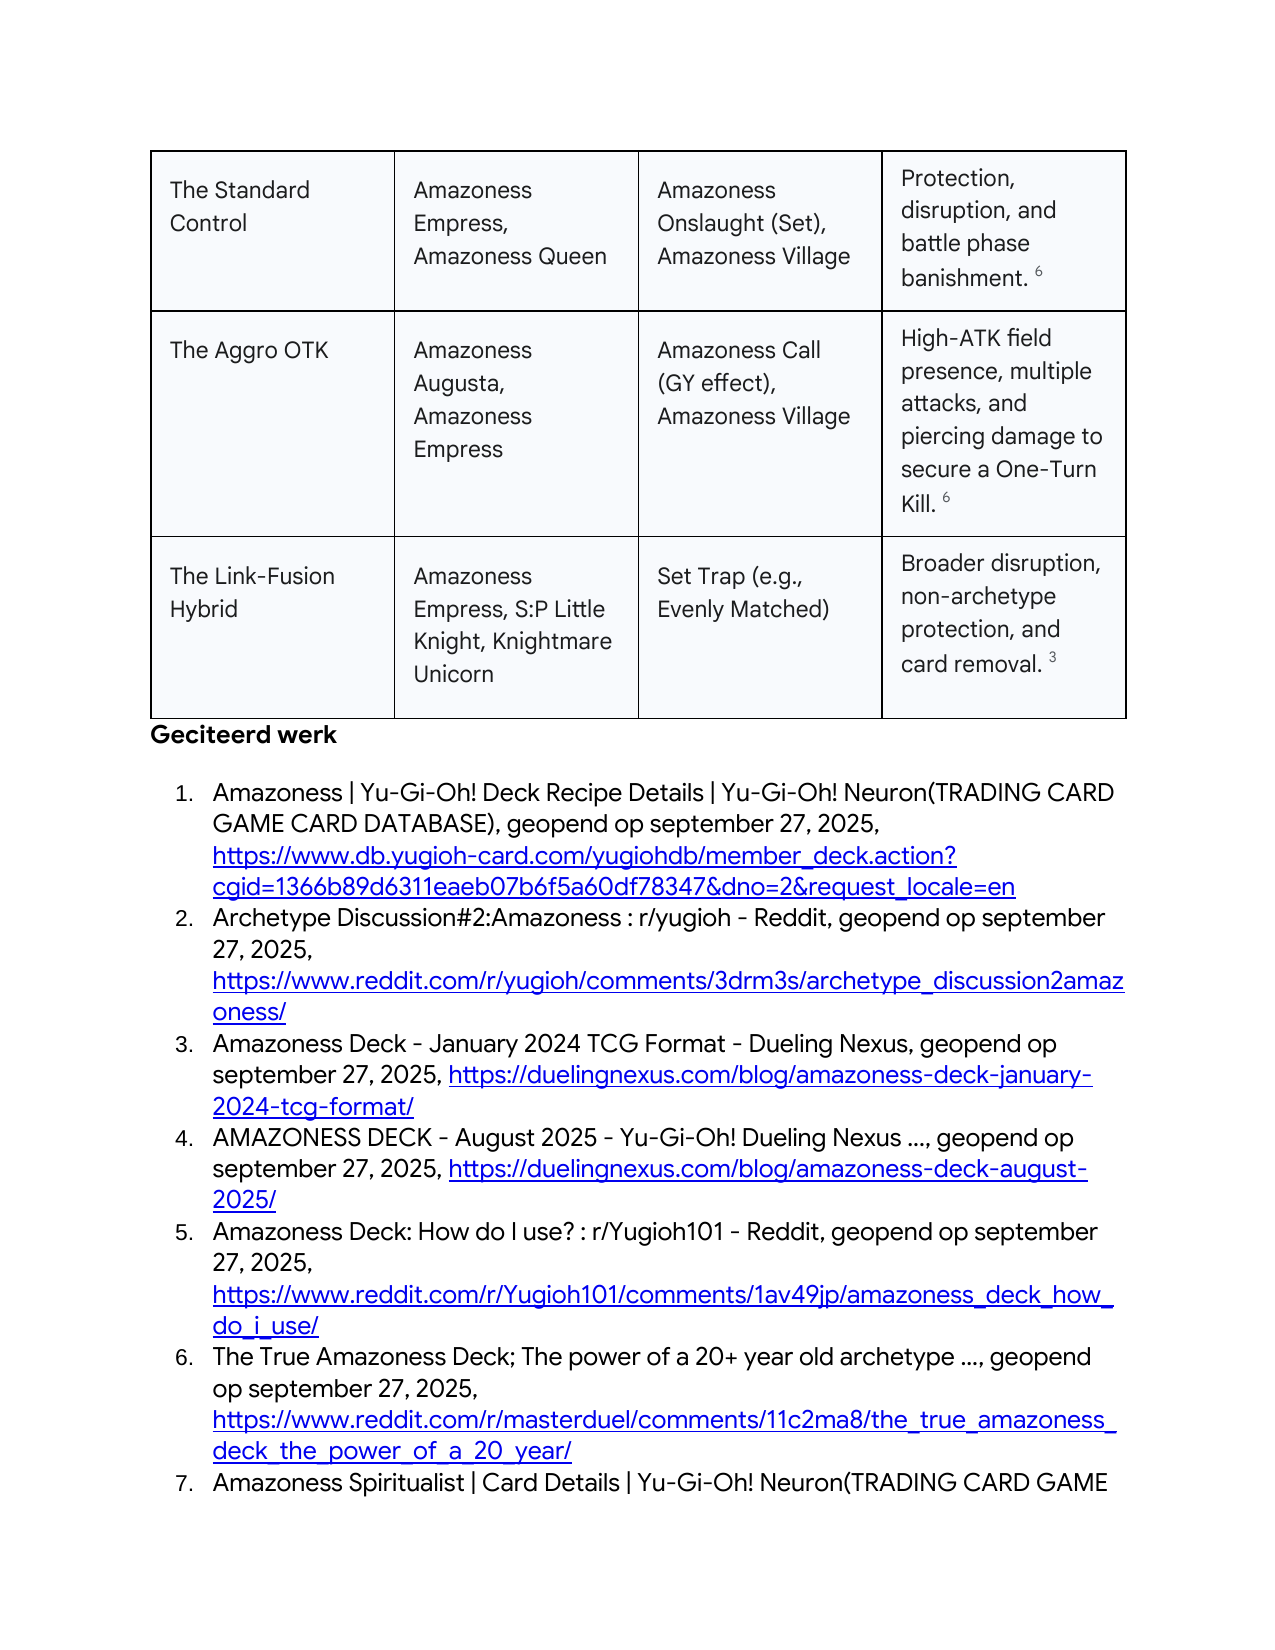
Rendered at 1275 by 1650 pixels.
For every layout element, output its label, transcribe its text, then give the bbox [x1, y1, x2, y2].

table_cell The Standard Control [152, 152, 394, 310]
subtitle Geciteerd werk [150, 719, 1125, 751]
table_cell The Link-Fusion Hybrid [152, 537, 394, 718]
list Amazoness Deck: How do I use? : r/Yugioh101 - Reddit, geopend op september 27, 2025, https://www.reddit.com/r/Yugioh101/comments/1av49jp/amazoness_deck_how_do_i_use/ [175, 1216, 1125, 1342]
table_cell Set Trap (e.g., Evenly Matched) [639, 537, 881, 718]
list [175, 1467, 1125, 1498]
list The True Amazoness Deck; The power of a 20+ year old archetype ..., geopend op september 27, 2025, https://www.reddit.com/r/masterduel/comments/11c2ma8/the_true_amazoness_deck_the_power_of_a_20_year/ [175, 1342, 1125, 1467]
table_cell Broader disruption, non-archetype protection, and card removal. 3 [883, 537, 1125, 718]
table_cell Protection, disruption, and battle phase banishment. 6 [883, 152, 1125, 310]
list Archetype Discussion#2:Amazoness : r/yugioh - Reddit, geopend op september 27, 2025, https://www.reddit.com/r/yugioh/comments/3drm3s/archetype_discussion2amazoness/ [175, 903, 1125, 1028]
list AMAZONESS DECK - August 2025 - Yu-Gi-Oh! Dueling Nexus ..., geopend op september 27, 2025, https://duelingnexus.com/blog/amazoness-deck-august-2025/ [175, 1122, 1125, 1216]
table_cell High-ATK field presence, multiple attacks, and piercing damage to secure a One-Turn Kill. 6 [883, 312, 1125, 536]
table_cell Amazoness Onslaught (Set), Amazoness Village [639, 152, 881, 310]
table_cell Amazoness Call (GY effect), Amazoness Village [639, 312, 881, 536]
table_cell Amazoness Augusta, Amazoness Empress [395, 312, 638, 536]
list Amazoness Deck - January 2024 TCG Format - Dueling Nexus, geopend op september 27, 2025, https://duelingnexus.com/blog/amazoness-deck-january-2024-tcg-format/ [175, 1028, 1125, 1122]
table_cell Amazoness Empress, S:P Little Knight, Knightmare Unicorn [395, 537, 638, 718]
table_cell The Aggro OTK [152, 312, 394, 536]
list Amazoness | Yu-Gi-Oh! Deck Recipe Details | Yu-Gi-Oh! Neuron(TRADING CARD GAME CARD DATABASE), geopend op september 27, 2025, https://www.db.yugioh-card.com/yugiohdb/member_deck.action?cgid=1366b89d6311eaeb07b6f5a60df78347&dno=2&request_locale=en [175, 777, 1125, 903]
table_cell Amazoness Empress, Amazoness Queen [395, 152, 638, 310]
